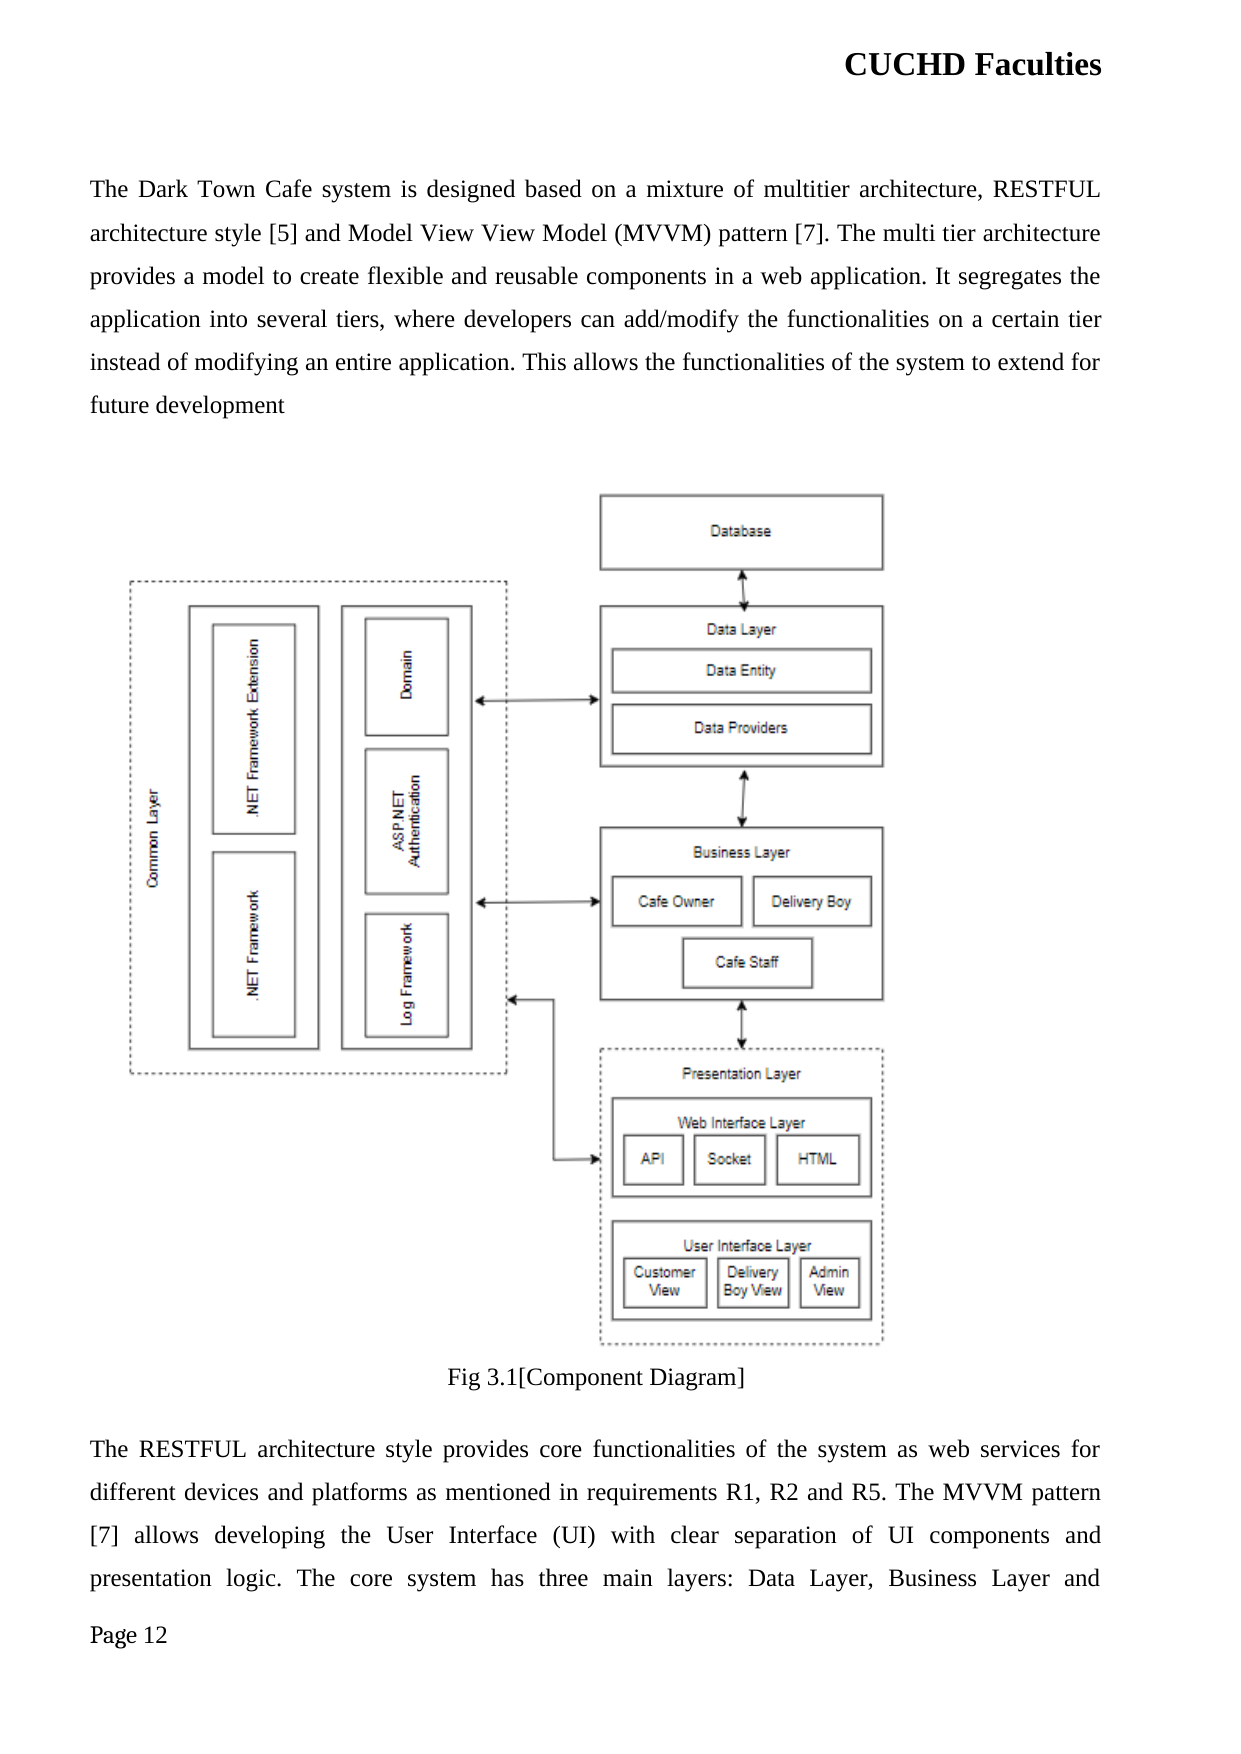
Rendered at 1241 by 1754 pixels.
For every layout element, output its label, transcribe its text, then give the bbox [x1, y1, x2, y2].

text Fig 3.1[Component Diagram] [89, 1362, 1102, 1391]
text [89, 1434, 1102, 1592]
text The Dark Town Cafe system is designed based on a mixture of multitier architecture, RESTFUL architecture style [5] and Model View View Model (MVVM) pattern [7]. The multi tier architecture provides a model to create flexible and reusable components in a web application. It segregates the application into several tiers, where developers can add/modify the functionalities on a certain tier instead of modifying an entire application. This allows the functionalities of the system to extend for future development [89, 174, 1102, 419]
picture [89, 476, 1048, 1363]
